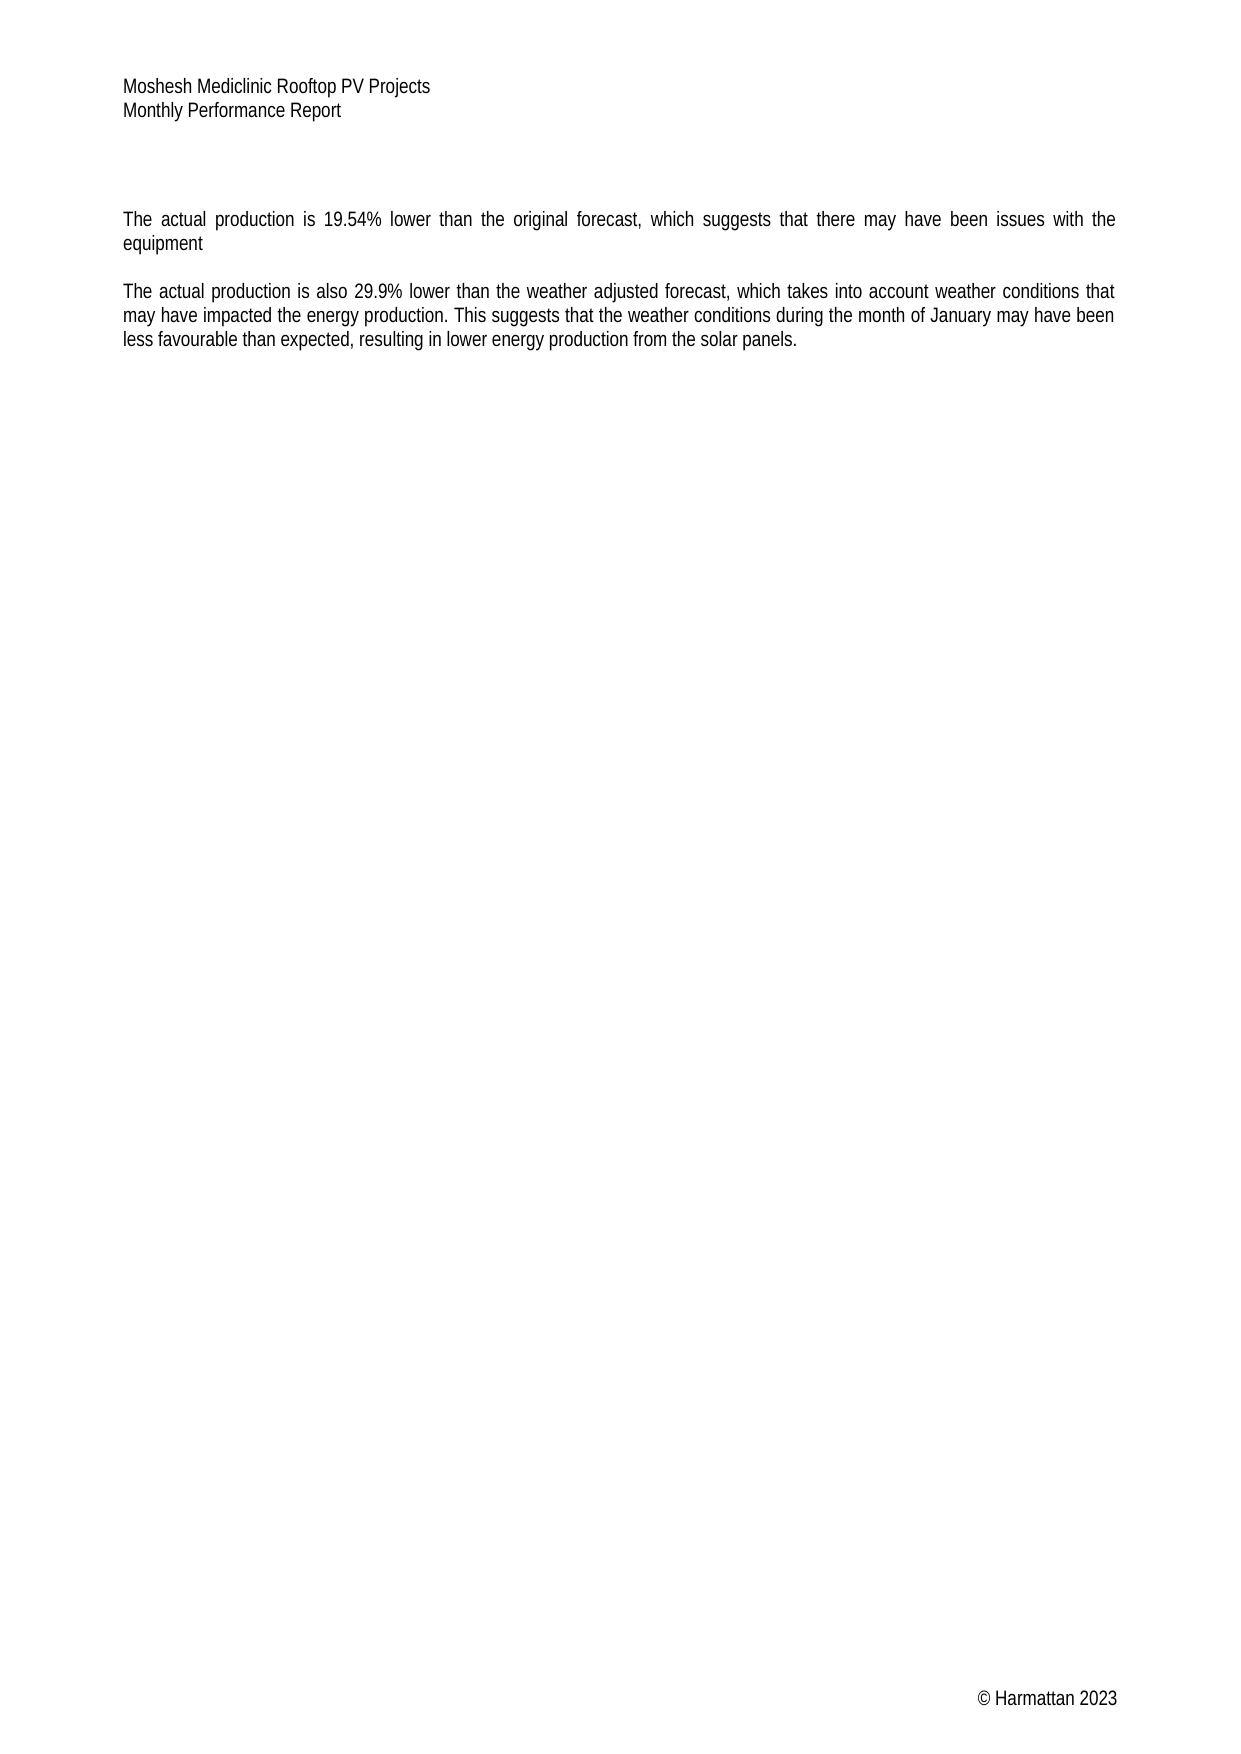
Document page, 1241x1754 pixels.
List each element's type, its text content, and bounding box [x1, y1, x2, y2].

text The actual production is 19.54% lower than the original forecast, which suggests that there may have been issues with the equipment [123, 207, 1117, 255]
text The actual production is also 29.9% lower than the weather adjusted forecast, which takes into account weather conditions that may have impacted the energy production. This suggests that the weather conditions during the month of January may have been less favourable than expected, resulting in lower energy production from the solar panels. [123, 279, 1117, 351]
